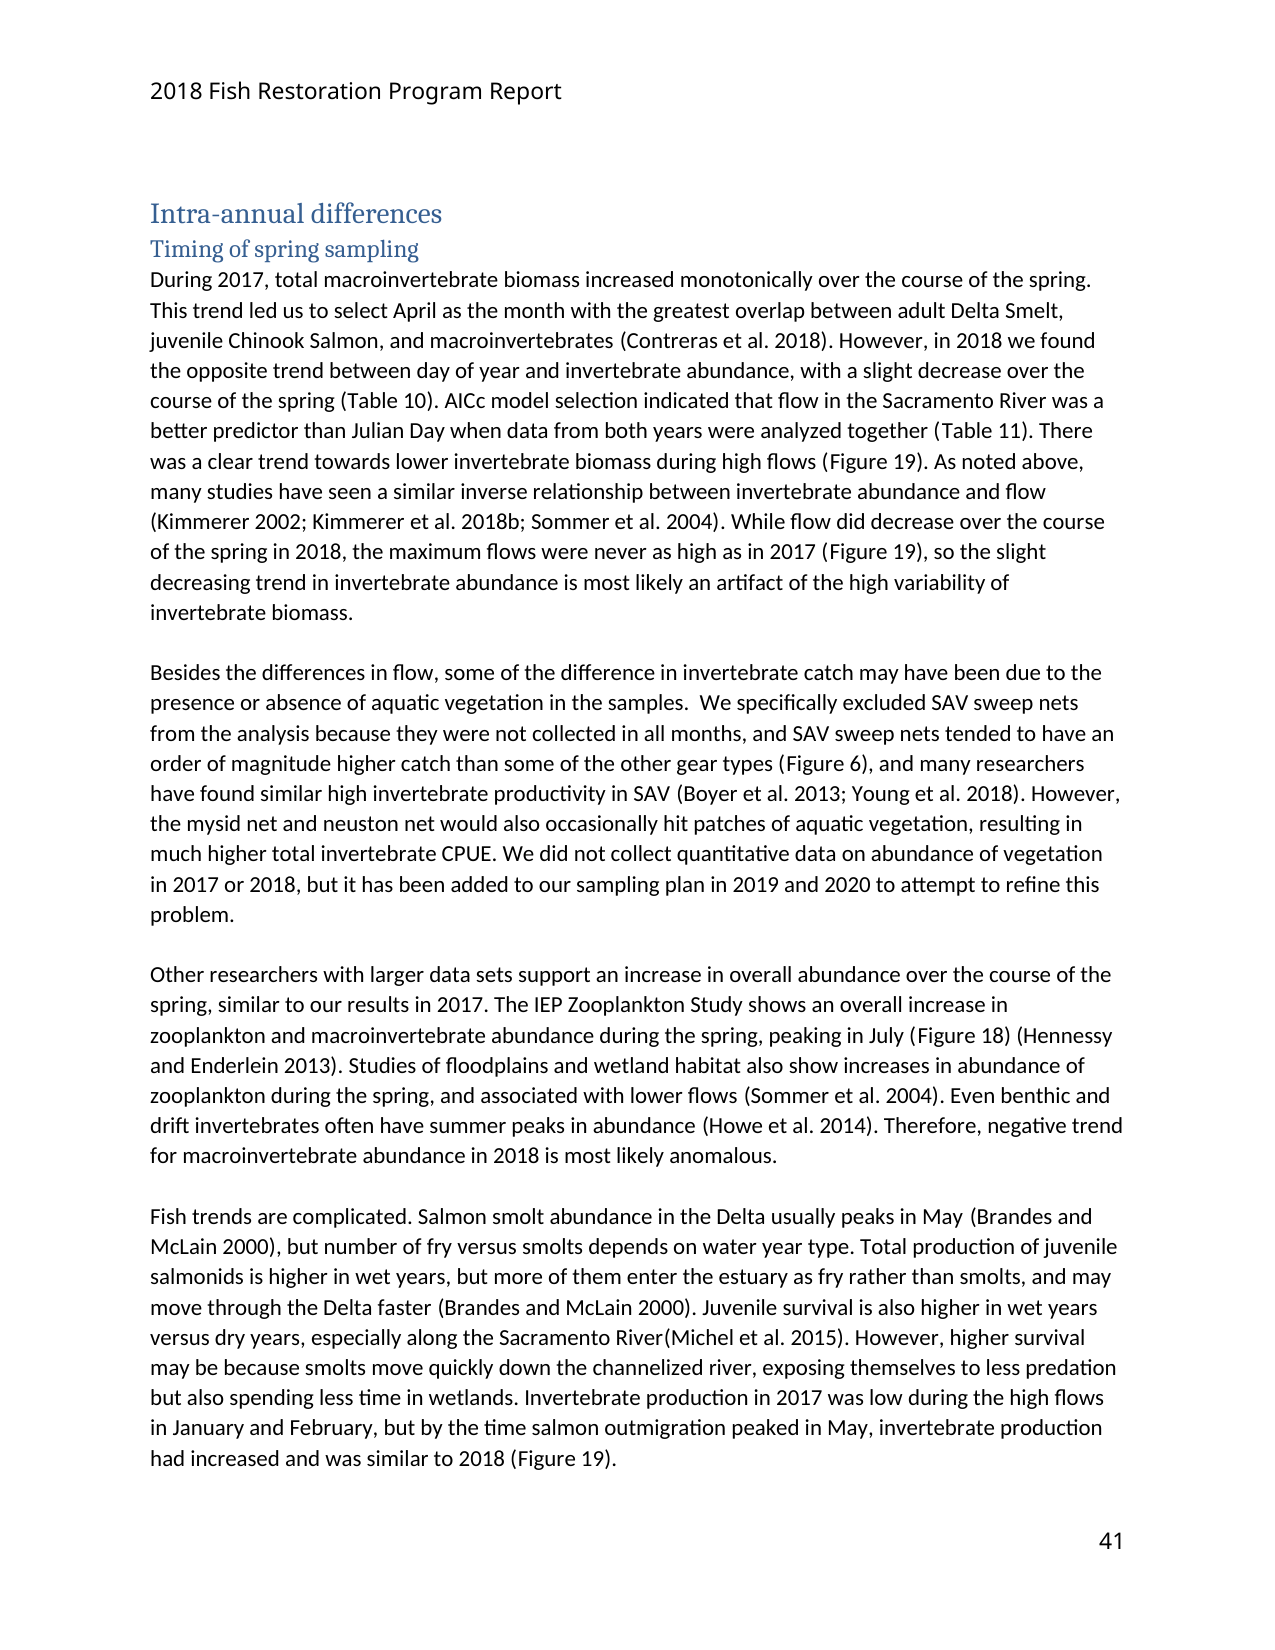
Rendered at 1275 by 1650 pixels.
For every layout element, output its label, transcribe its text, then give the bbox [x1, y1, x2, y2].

list Besides the differences in flow, some of the difference in invertebrate catch may have been due to the presence or absence of aquatic vegetation in the samples. We specifically excluded SAV sweep nets from the analysis because they were not collected in all months, and SAV sweep nets tended to have an order of magnitude higher catch than some of the other gear types (Figure 6), and many researchers have found similar high invertebrate productivity in SAV (Boyer et al. 2013; Young et al. 2018). However, the mysid net and neuston net would also occasionally hit patches of aquatic vegetation, resulting in much higher total invertebrate CPUE. We did not collect quantitative data on abundance of vegetation in 2017 or 2018, but it has been added to our sampling plan in 2019 and 2020 to attempt to refine this problem. [150, 658, 1125, 928]
list Fish trends are complicated. Salmon smolt abundance in the Delta usually peaks in May (Brandes and McLain 2000), but number of fry versus smolts depends on water year type. Total production of juvenile salmonids is higher in wet years, but more of them enter the estuary as fry rather than smolts, and may move through the Delta faster (Brandes and McLain 2000). Juvenile survival is also higher in wet years versus dry years, especially along the Sacramento River(Michel et al. 2015). However, higher survival may be because smolts move quickly down the channelized river, exposing themselves to less predation but also spending less time in wetlands. Invertebrate production in 2017 was low during the high flows in January and February, but by the time salmon outmigration peaked in May, invertebrate production had increased and was similar to 2018 (Figure 19). [150, 1202, 1125, 1472]
list Other researchers with larger data sets support an increase in overall abundance over the course of the spring, similar to our results in 2017. The IEP Zooplankton Study shows an overall increase in zooplankton and macroinvertebrate abundance during the spring, peaking in July (Figure 17) (Hennessy and Enderlein 2013). Studies of floodplains and wetland habitat also show increases in abundance of zooplankton during the spring, and associated with lower flows (Sommer et al. 2004). Even benthic and drift invertebrates often have summer peaks in abundance (Howe et al. 2014). Therefore, negative trend for macroinvertebrate abundance in 2018 is most likely anomalous. [150, 960, 1125, 1170]
subtitle Timing of spring sampling [150, 234, 1125, 263]
list During 2017, total macroinvertebrate biomass increased monotonically over the course of the spring. This trend led us to select April as the month with the greatest overlap between adult Delta Smelt, juvenile Chinook Salmon, and macroinvertebrates (Contreras et al. 2018). However, in 2018 we found the opposite trend between day of year and invertebrate abundance, with a slight decrease over the course of the spring (Table 10). AICc model selection indicated that flow in the Sacramento River was a better predictor than Julian Day when data from both years were analyzed together (Table 11). There was a clear trend towards lower invertebrate biomass during high flows (Figure 16). As noted above, many studies have seen a similar inverse relationship between invertebrate abundance and flow (Kimmerer 2002; Kimmerer et al. 2018b; Sommer et al. 2004). While flow did decrease over the course of the spring in 2018, the maximum flows were never as high as in 2017 (Figure 19), so the slight decreasing trend in invertebrate abundance is most likely an artifact of the high variability of invertebrate biomass. [150, 266, 1125, 626]
subtitle Intra-annual differences [150, 197, 1125, 230]
